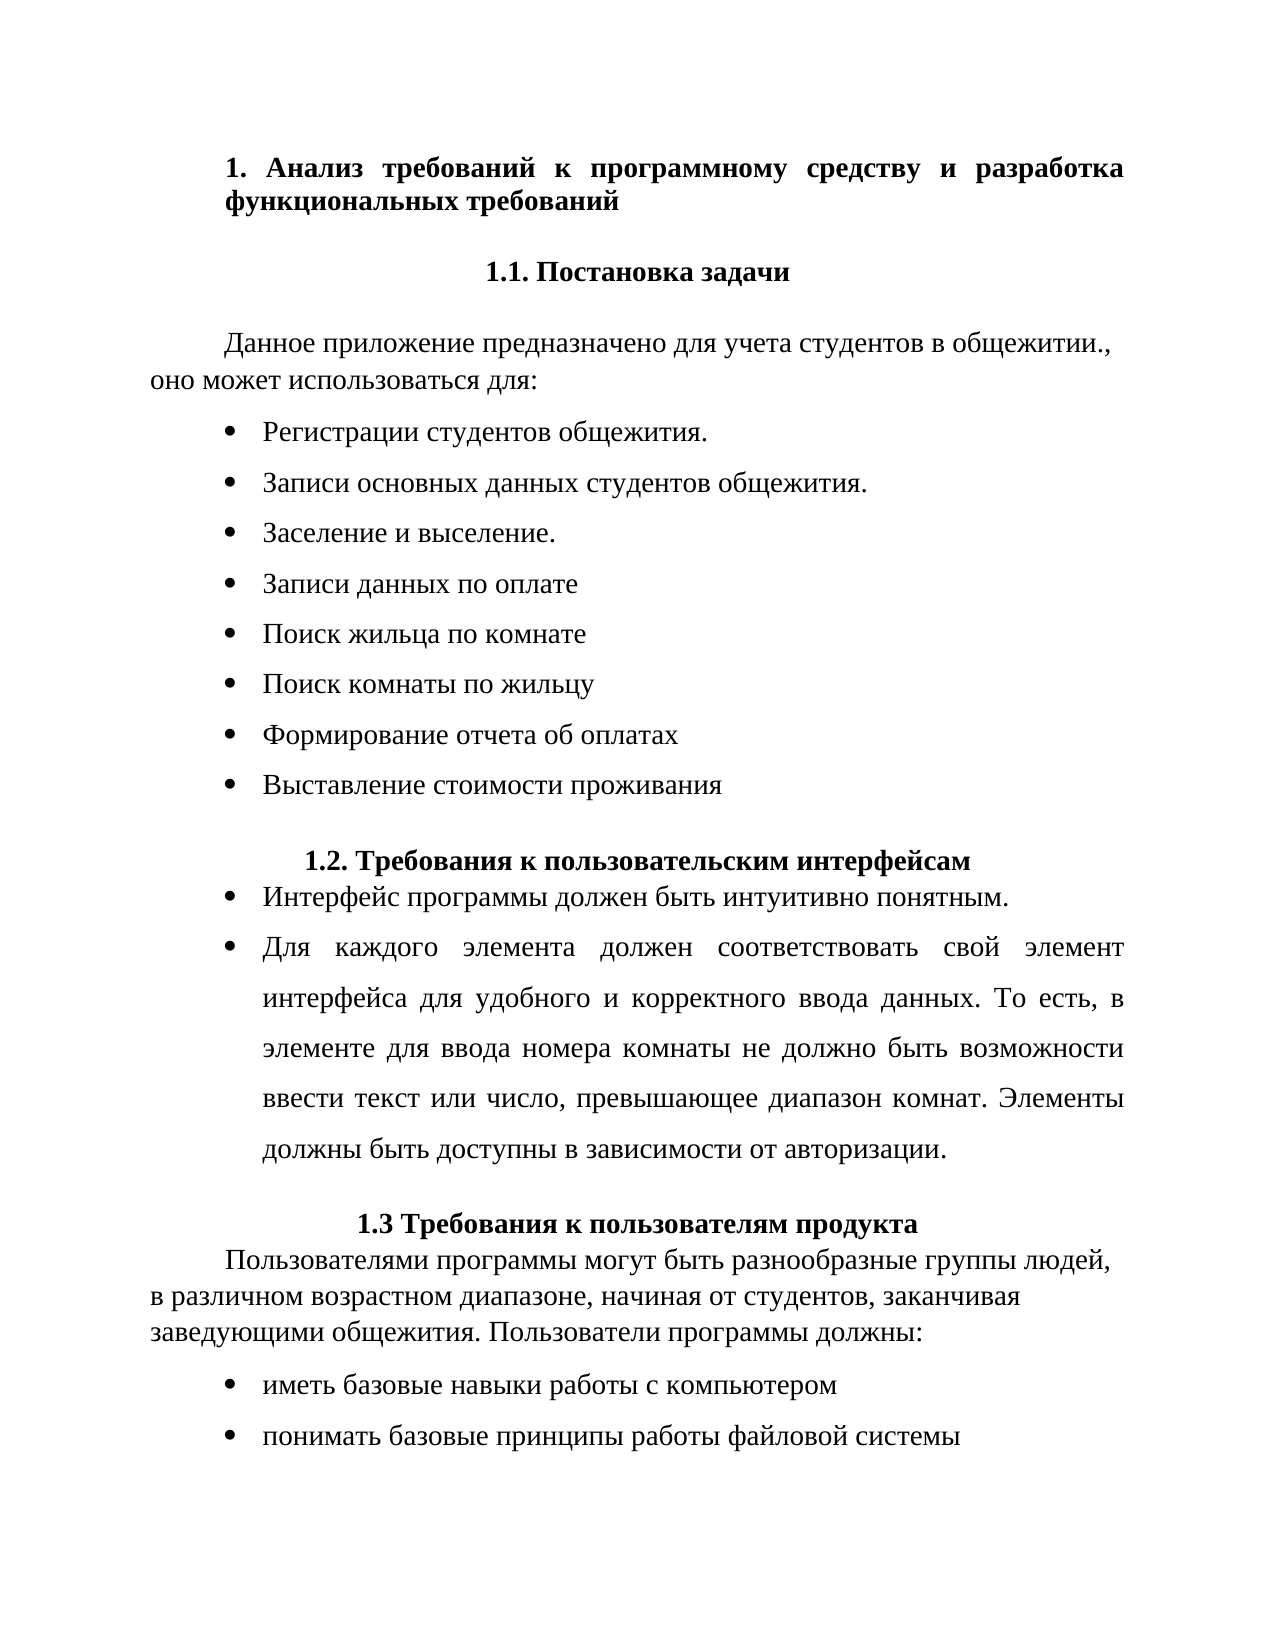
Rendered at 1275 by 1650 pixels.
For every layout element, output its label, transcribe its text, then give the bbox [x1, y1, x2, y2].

list Регистрации студентов общежития. [225, 414, 1125, 448]
list Записи основных данных студентов общежития. [225, 465, 1125, 499]
list Выставление стоимости проживания [225, 767, 1125, 801]
text 1.1. Постановка задачи [150, 254, 1125, 288]
list Записи данных по оплате [225, 566, 1125, 599]
list Заселение и выселение. [225, 515, 1125, 549]
subtitle 1.3 Требования к пользователям продукта [150, 1206, 1125, 1240]
list 1. Анализ требований к программному средству и разработка функциональных требований [225, 150, 1125, 217]
list понимать базовые принципы работы файловой системы [225, 1418, 1125, 1451]
text Пользователями программы могут быть разнообразные группы людей, в различном возрастном диапазоне, начиная от студентов, заканчивая заведующими общежития. Пользователи программы должны: [150, 1242, 1125, 1348]
subtitle 1.2. Требования к пользовательским интерфейсам [150, 843, 1125, 876]
list иметь базовые навыки работы с компьютером [225, 1367, 1125, 1401]
list Поиск жильца по комнате [225, 616, 1125, 650]
list Для каждого элемента должен соответствовать свой элемент интерфейса для удобного и корректного ввода данных. То есть, в элементе для ввода номера комнаты не должно быть возможности ввести текст или число, превышающее диапазон комнат. Элементы должны быть доступны в зависимости от авторизации. [225, 929, 1125, 1164]
text Данное приложение предназначено для учета студентов в общежитии., оно может использоваться для: [150, 326, 1125, 395]
list Формирование отчета об оплатах [225, 717, 1125, 751]
list Интерфейс программы должен быть интуитивно понятным. [225, 879, 1125, 913]
list Поиск комнаты по жильцу [225, 667, 1125, 700]
